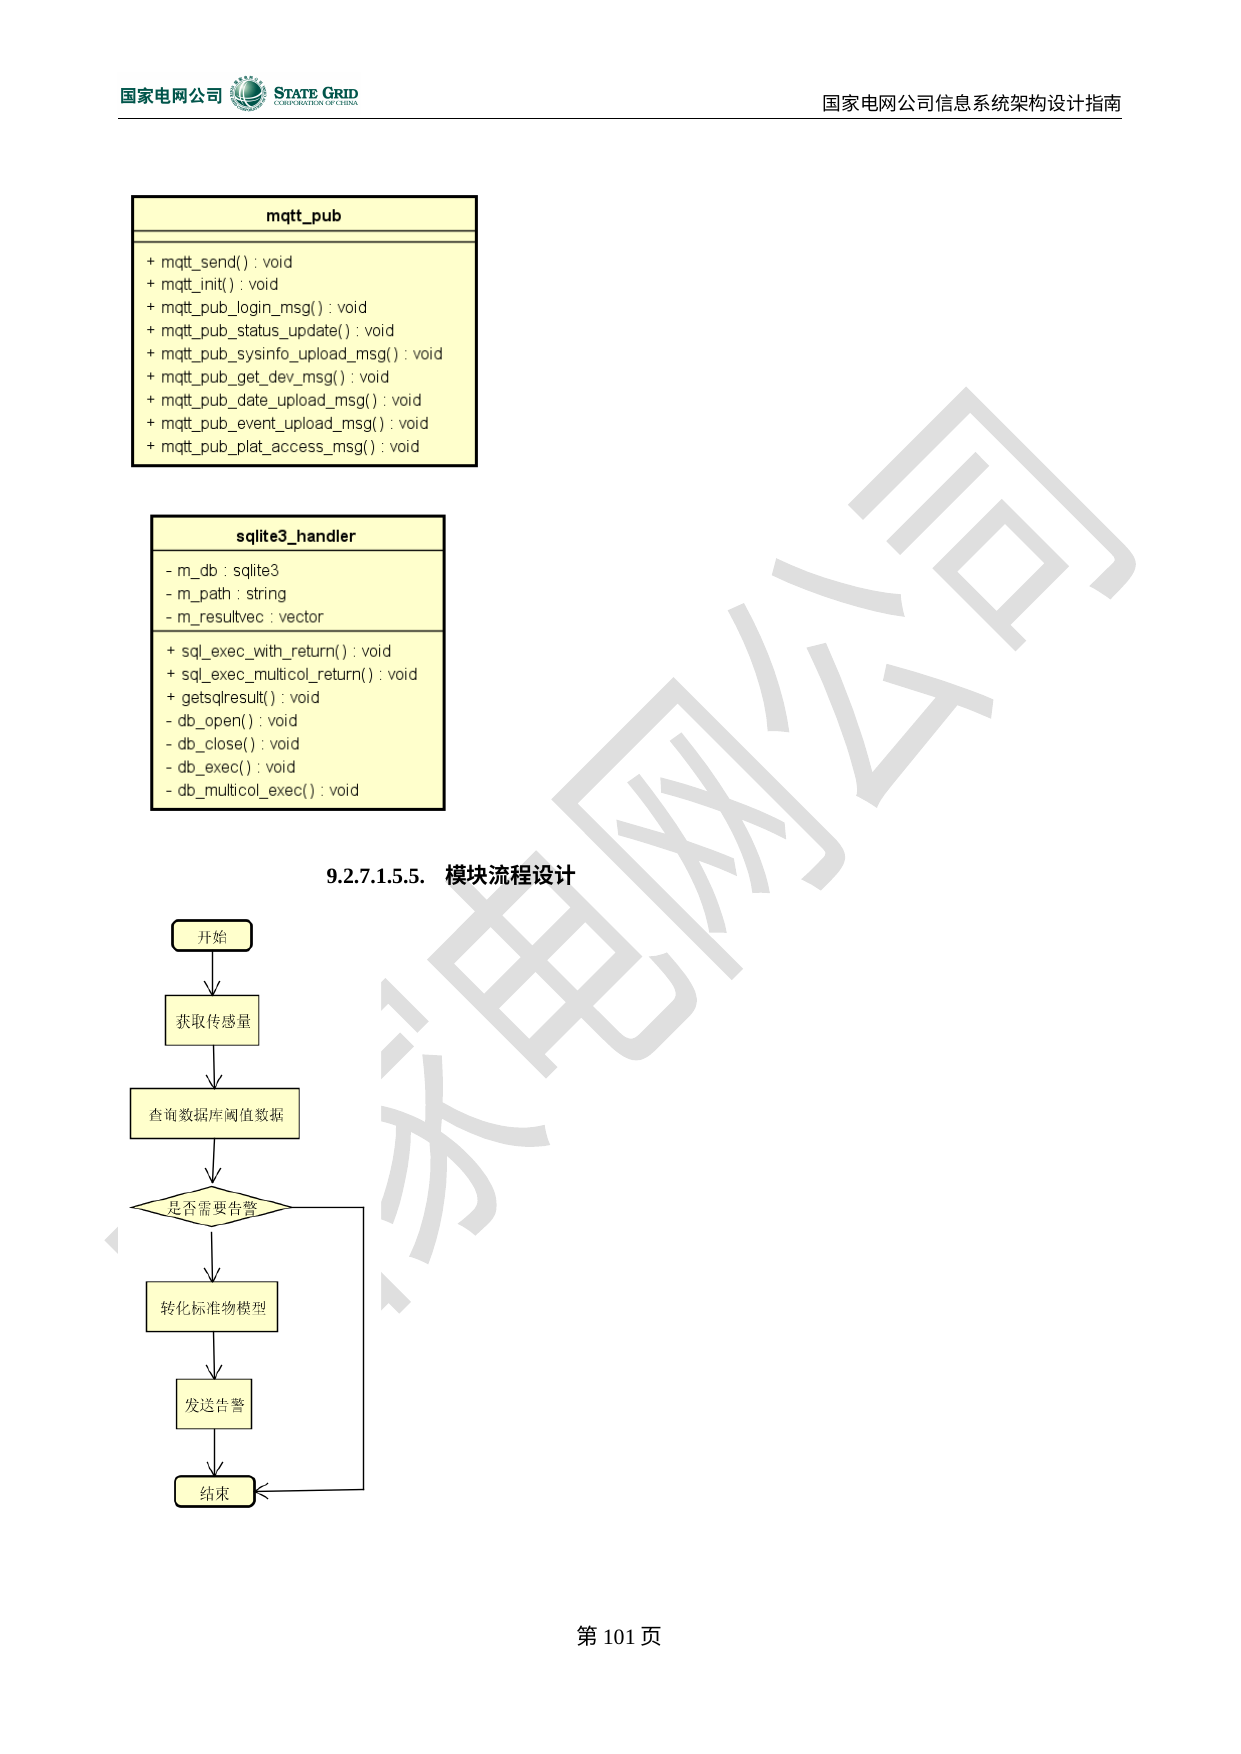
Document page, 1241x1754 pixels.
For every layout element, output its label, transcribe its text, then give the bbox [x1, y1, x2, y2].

picture [118, 183, 490, 822]
subtitle 模块流程设计 [326, 858, 1122, 891]
picture [118, 907, 382, 1518]
picture [116, 72, 362, 115]
